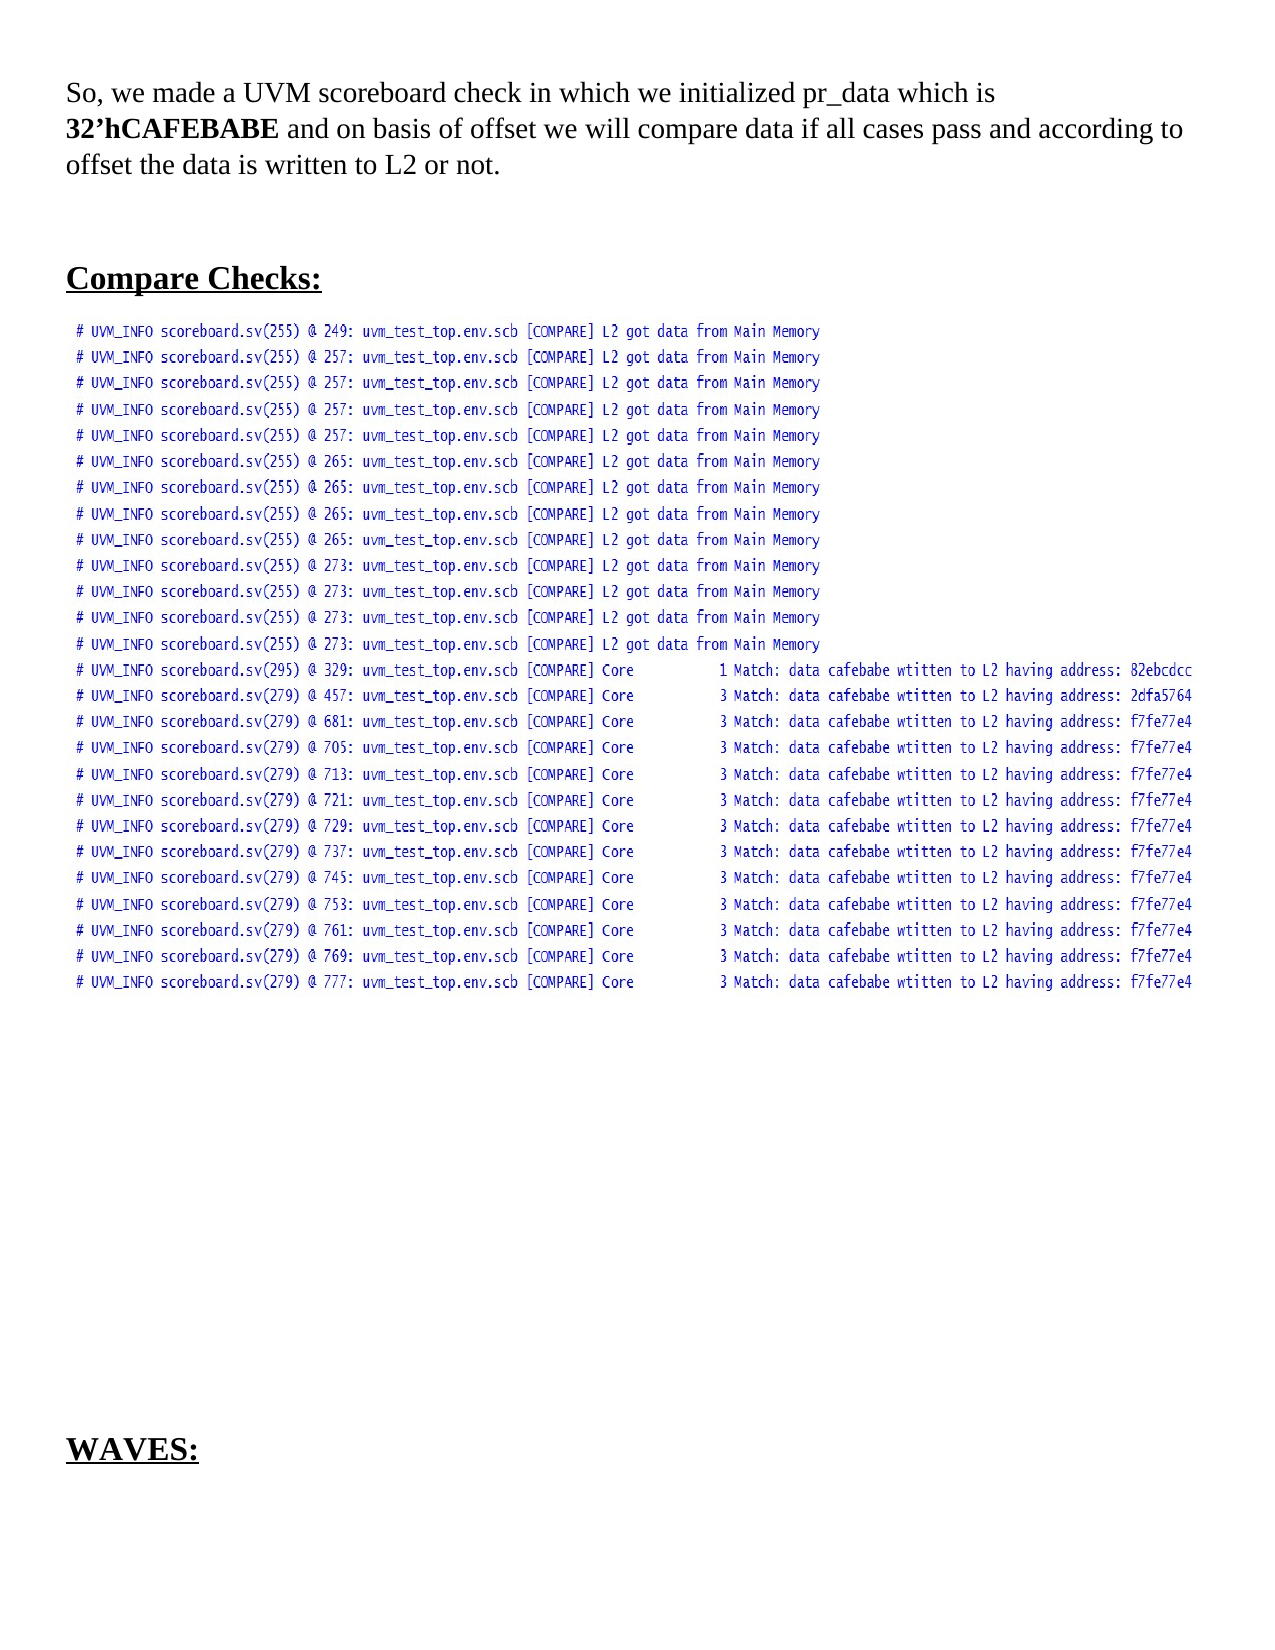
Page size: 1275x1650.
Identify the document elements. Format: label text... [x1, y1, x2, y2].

picture [65, 316, 1199, 997]
text Compare Checks: [66, 258, 1200, 296]
list WAVES: [66, 1429, 1200, 1467]
text So, we made a UVM scoreboard check in which we initialized pr_data which is 32’hCAFEBABE and on basis of offset we will compare data if all cases pass and according to offset the data is written to L2 or not. [66, 75, 1200, 181]
